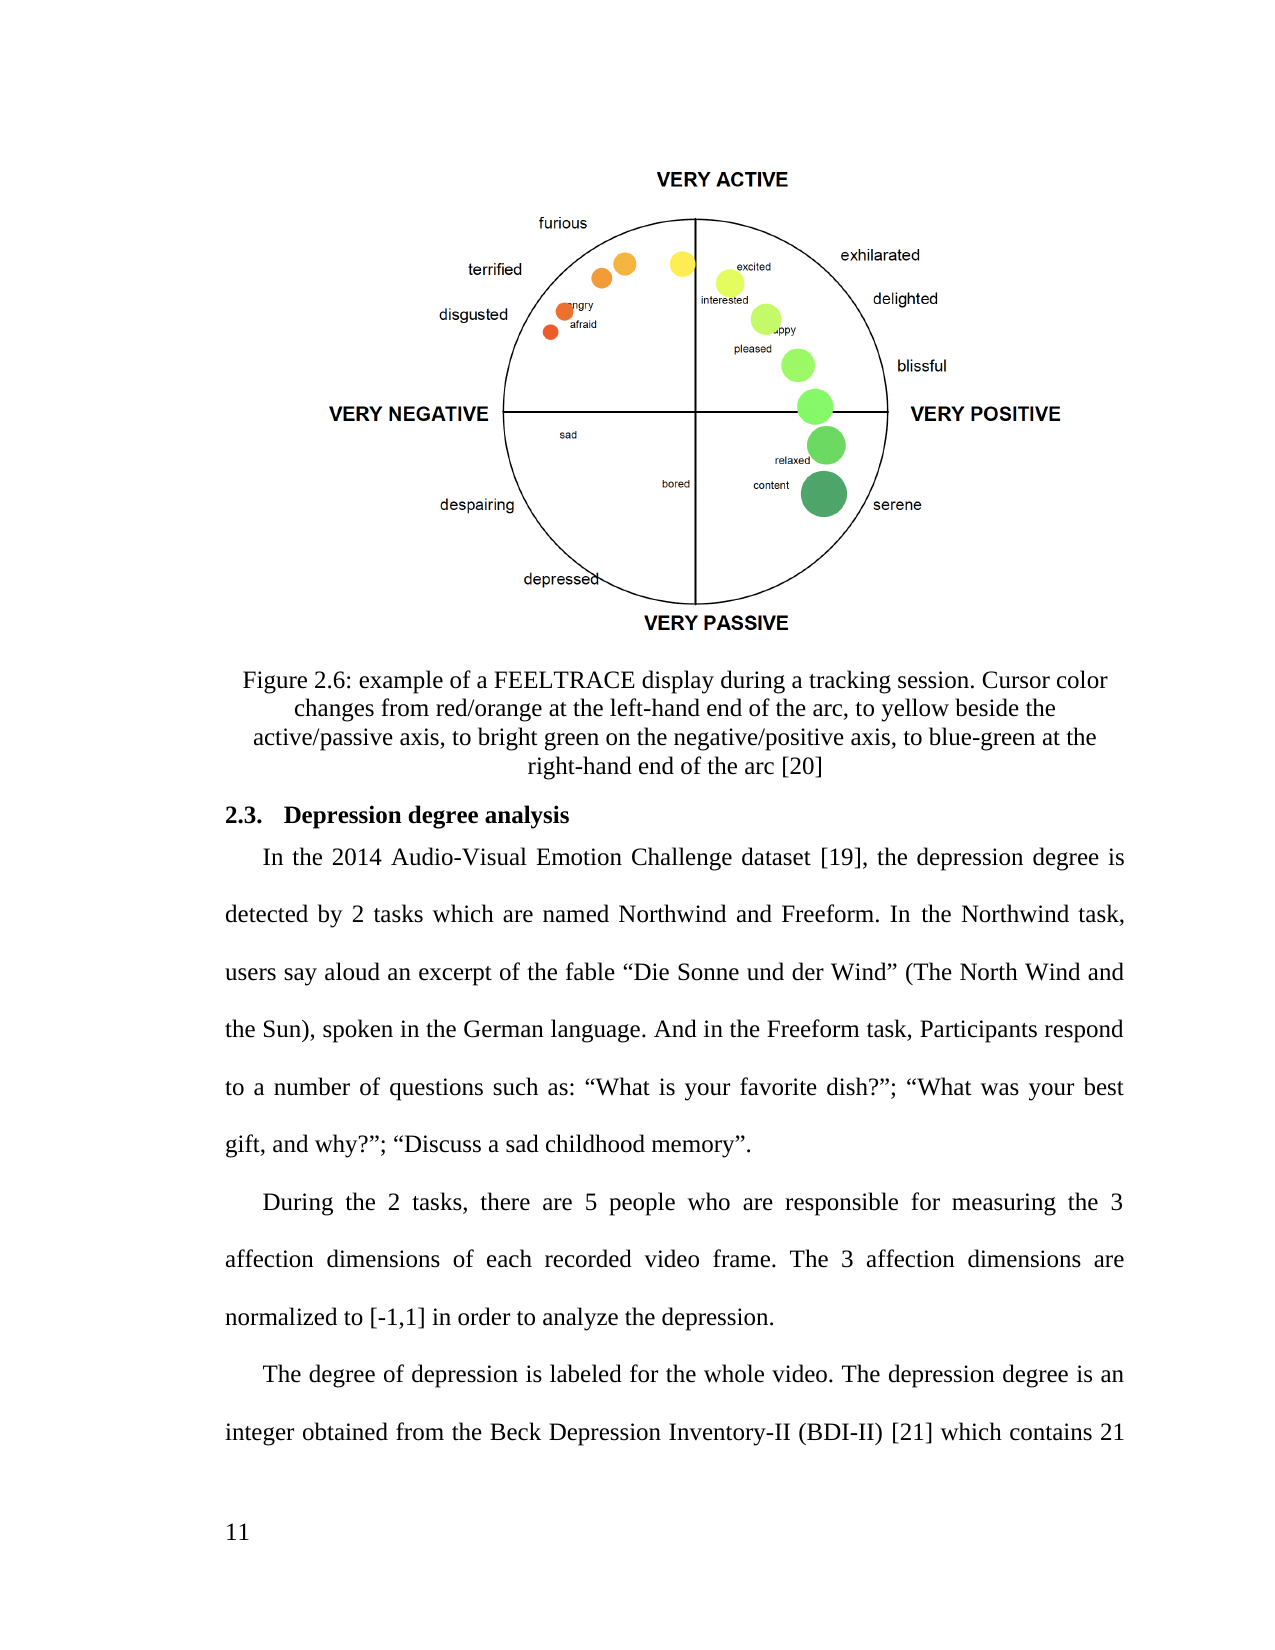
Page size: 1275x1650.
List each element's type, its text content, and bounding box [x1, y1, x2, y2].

picture [315, 150, 1073, 641]
subtitle Depression degree analysis [225, 801, 1125, 829]
text During the 2 tasks, there are 5 people who are responsible for measuring the 3 affection dimensions of each recorded video frame. The 3 affection dimensions are normalized to [-1,1] in order to analyze the depression. [225, 1187, 1125, 1331]
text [225, 1359, 1125, 1446]
text In the 2014 Audio-Visual Emotion Challenge dataset [19], the depression degree is detected by 2 tasks which are named Northwind and Freeform. In the Northwind task, users say aloud an excerpt of the fable “Die Sonne und der Wind” (The North Wind and the Sun), spoken in the German language. And in the Freeform task, Participants respond to a number of questions such as: “What is your favorite dish?”; “What was your best gift, and why?”; “Discuss a sad childhood memory”. [225, 842, 1125, 1158]
